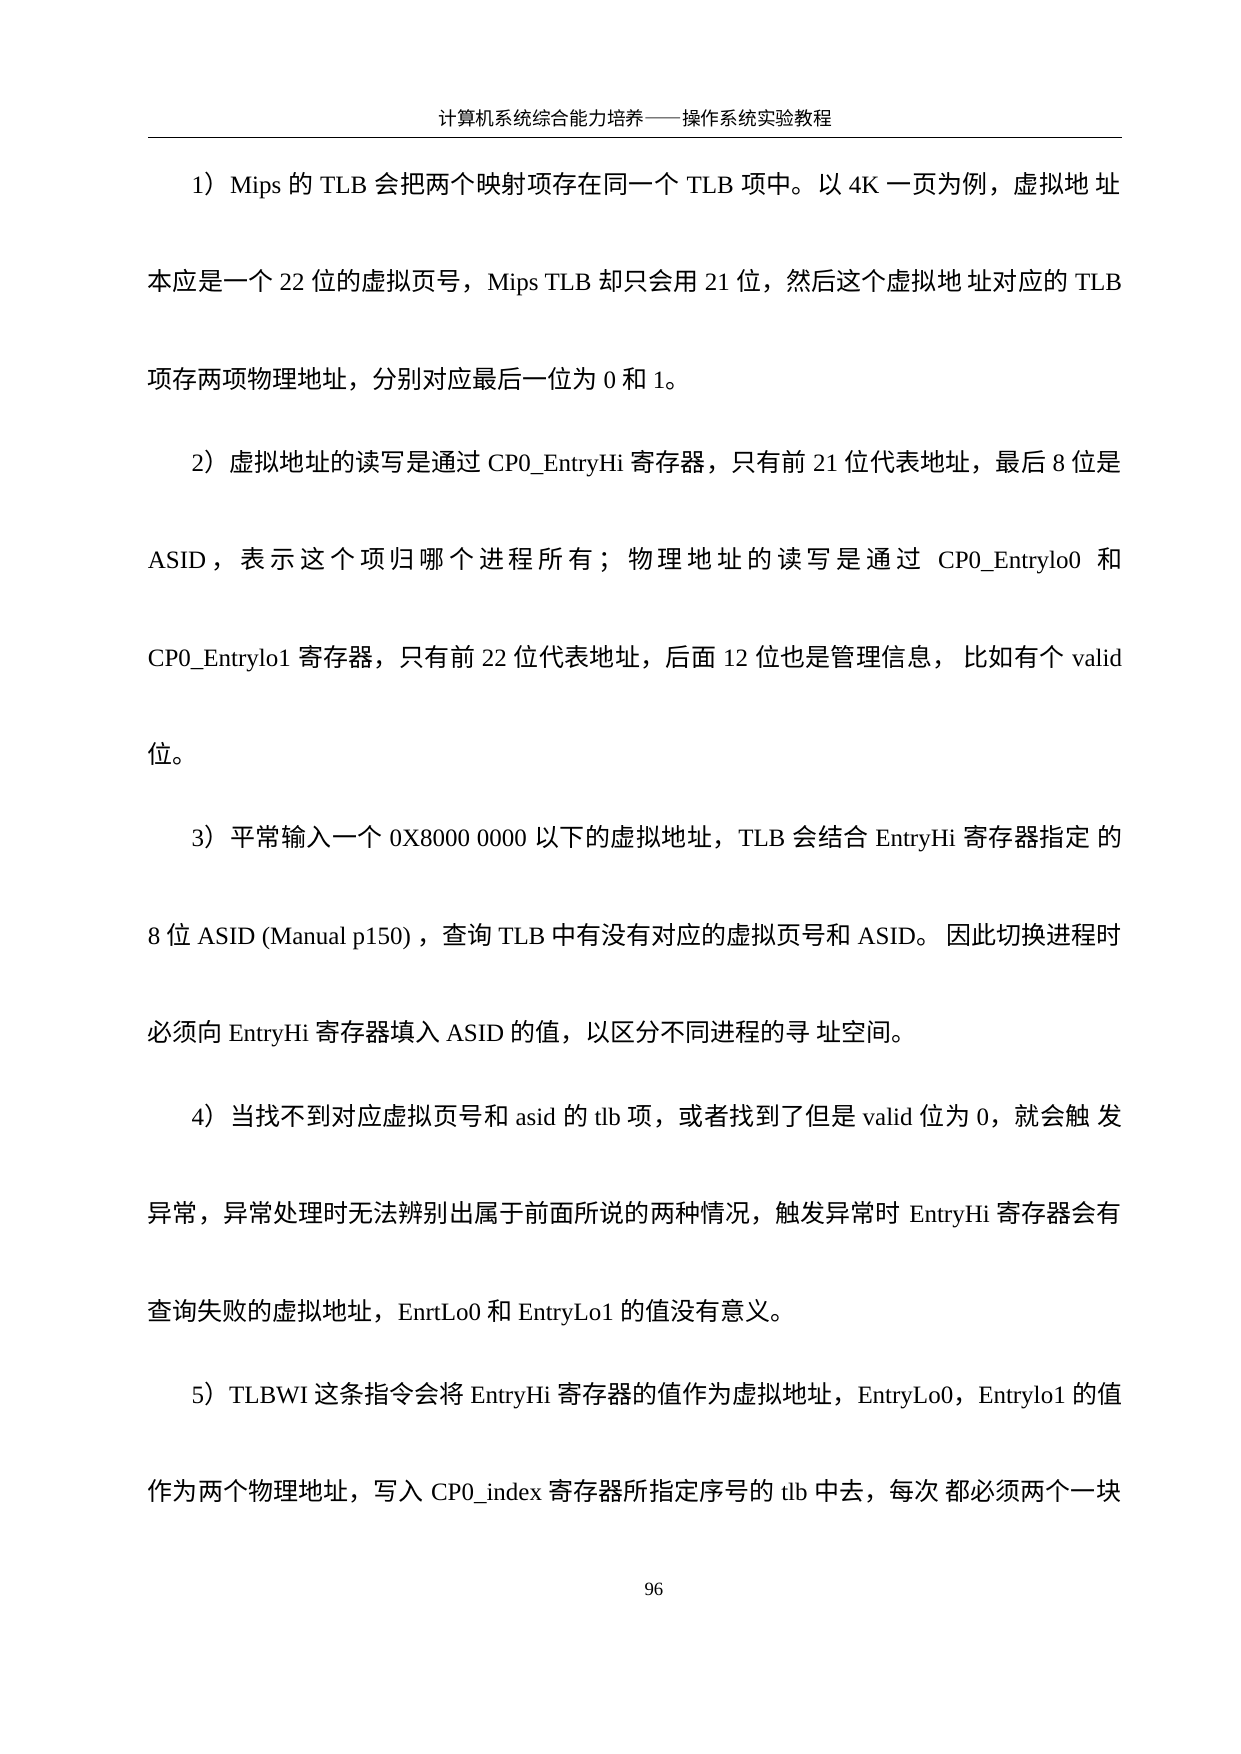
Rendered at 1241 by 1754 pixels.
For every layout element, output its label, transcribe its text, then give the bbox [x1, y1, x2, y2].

text 1）Mips 的 TLB 会把两个映射项存在同一个 TLB 项中。以 4K 一页为例，虚拟地 址本应是一个 22 位的虚拟页号，Mips TLB 却只会用 21 位，然后这个虚拟地 址对应的 TLB 项存两项物理地址，分别对应最后一位为 0 和 1。 [148, 150, 1122, 410]
text 4）当找不到对应虚拟页号和 asid 的 tlb 项，或者找到了但是 valid 位为 0，就会触 发异常，异常处理时无法辨别出属于前面所说的两种情况，触发异常时 EntryHi 寄存器会有查询失败的虚拟地址，EnrtLo0 和 EntryLo1 的值没有意义。 [148, 1082, 1122, 1342]
text 2）虚拟地址的读写是通过 CP0_EntryHi 寄存器，只有前 21 位代表地址，最后 8 位是 ASID，表示这个项归哪个进程所有；物理地址的读写是通过 CP0_Entrylo0 和 CP0_Entrylo1 寄存器，只有前 22 位代表地址，后面 12 位也是管理信息， 比如有个 valid 位。 [148, 428, 1122, 785]
text 3）平常输入一个 0X8000 0000 以下的虚拟地址，TLB 会结合 EntryHi 寄存器指定 的 8 位 ASID (Manual p150) ，查询 TLB 中有没有对应的虚拟页号和 ASID。 因此切换进程时必须向 EntryHi 寄存器填入 ASID 的值，以区分不同进程的寻 址空间。 [148, 803, 1122, 1063]
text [148, 1360, 1122, 1522]
